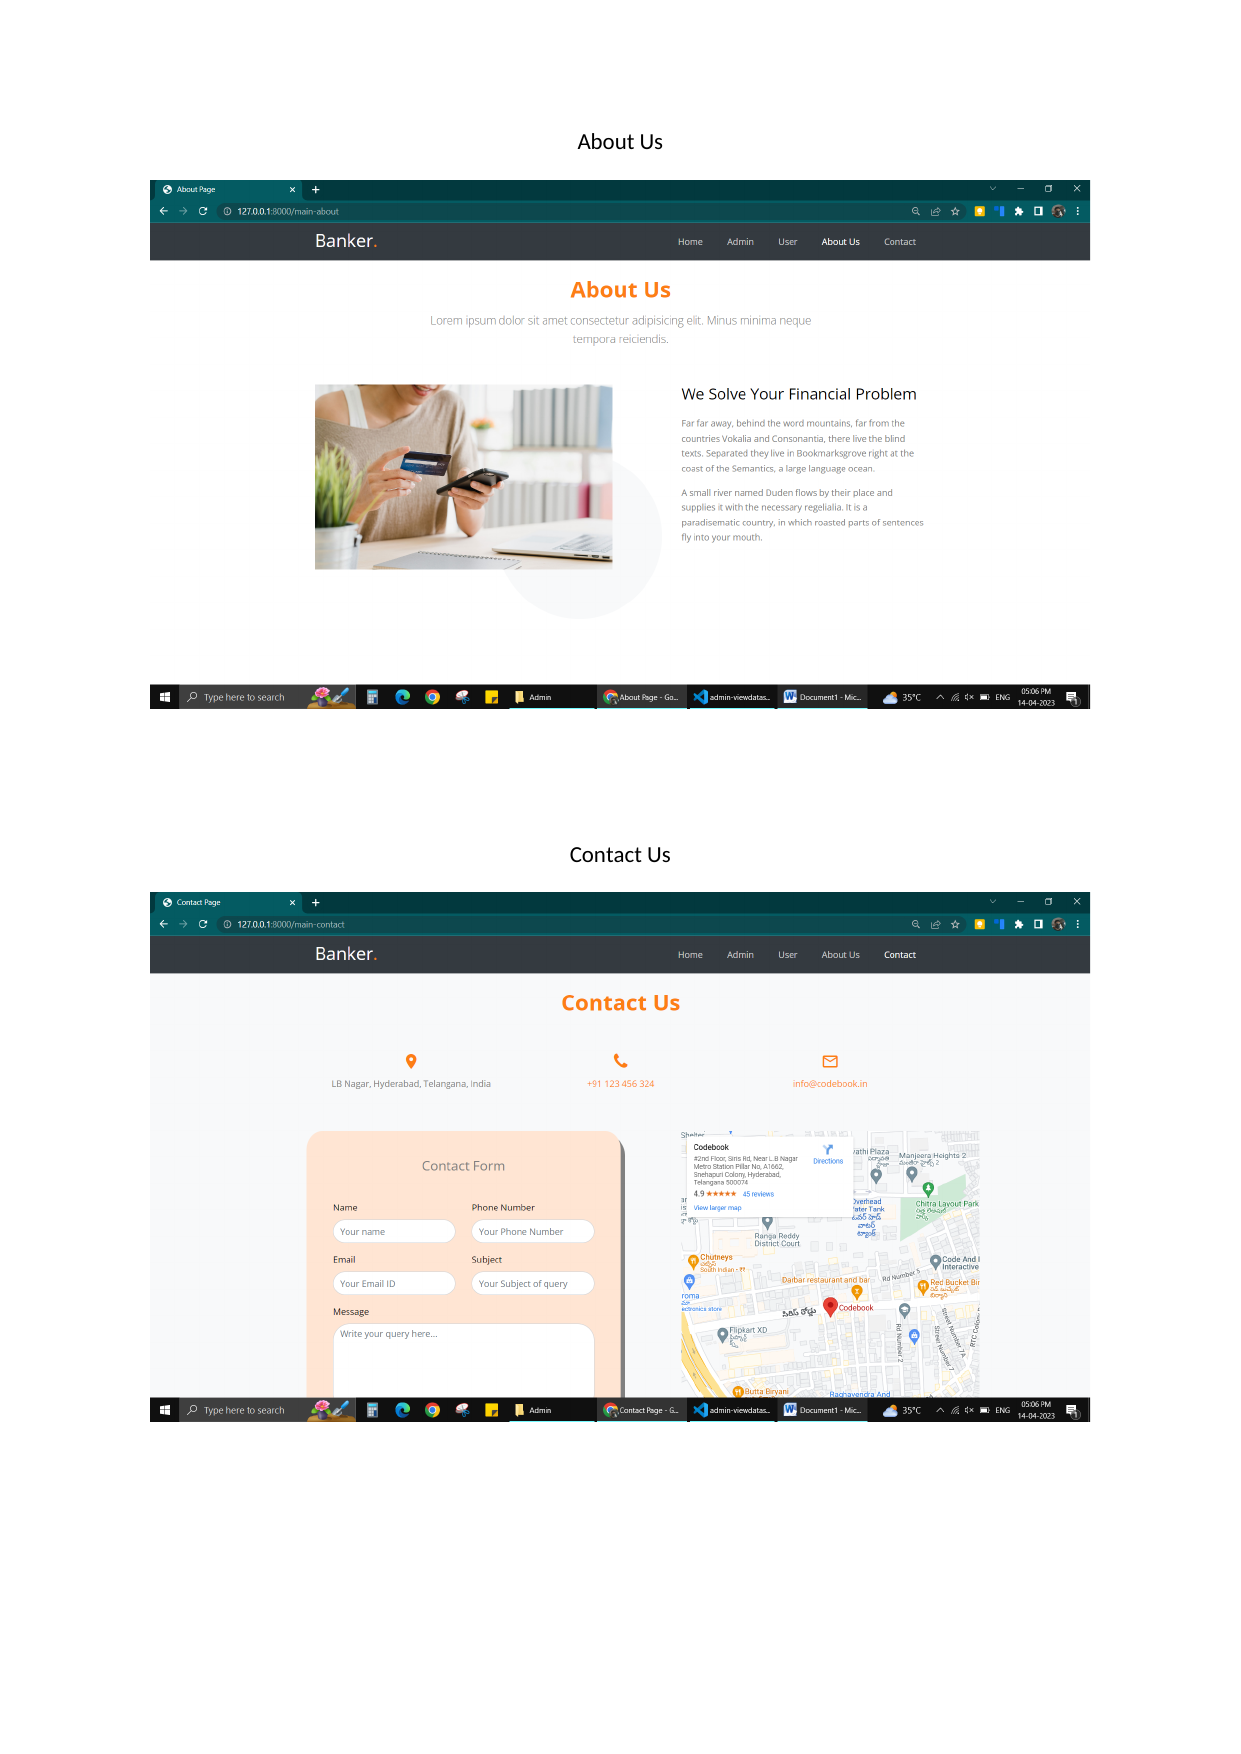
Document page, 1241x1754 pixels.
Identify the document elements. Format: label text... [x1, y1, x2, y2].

text About Us [150, 127, 1090, 155]
picture [150, 892, 1091, 1422]
picture [150, 180, 1091, 709]
text Contact Us [150, 840, 1090, 868]
